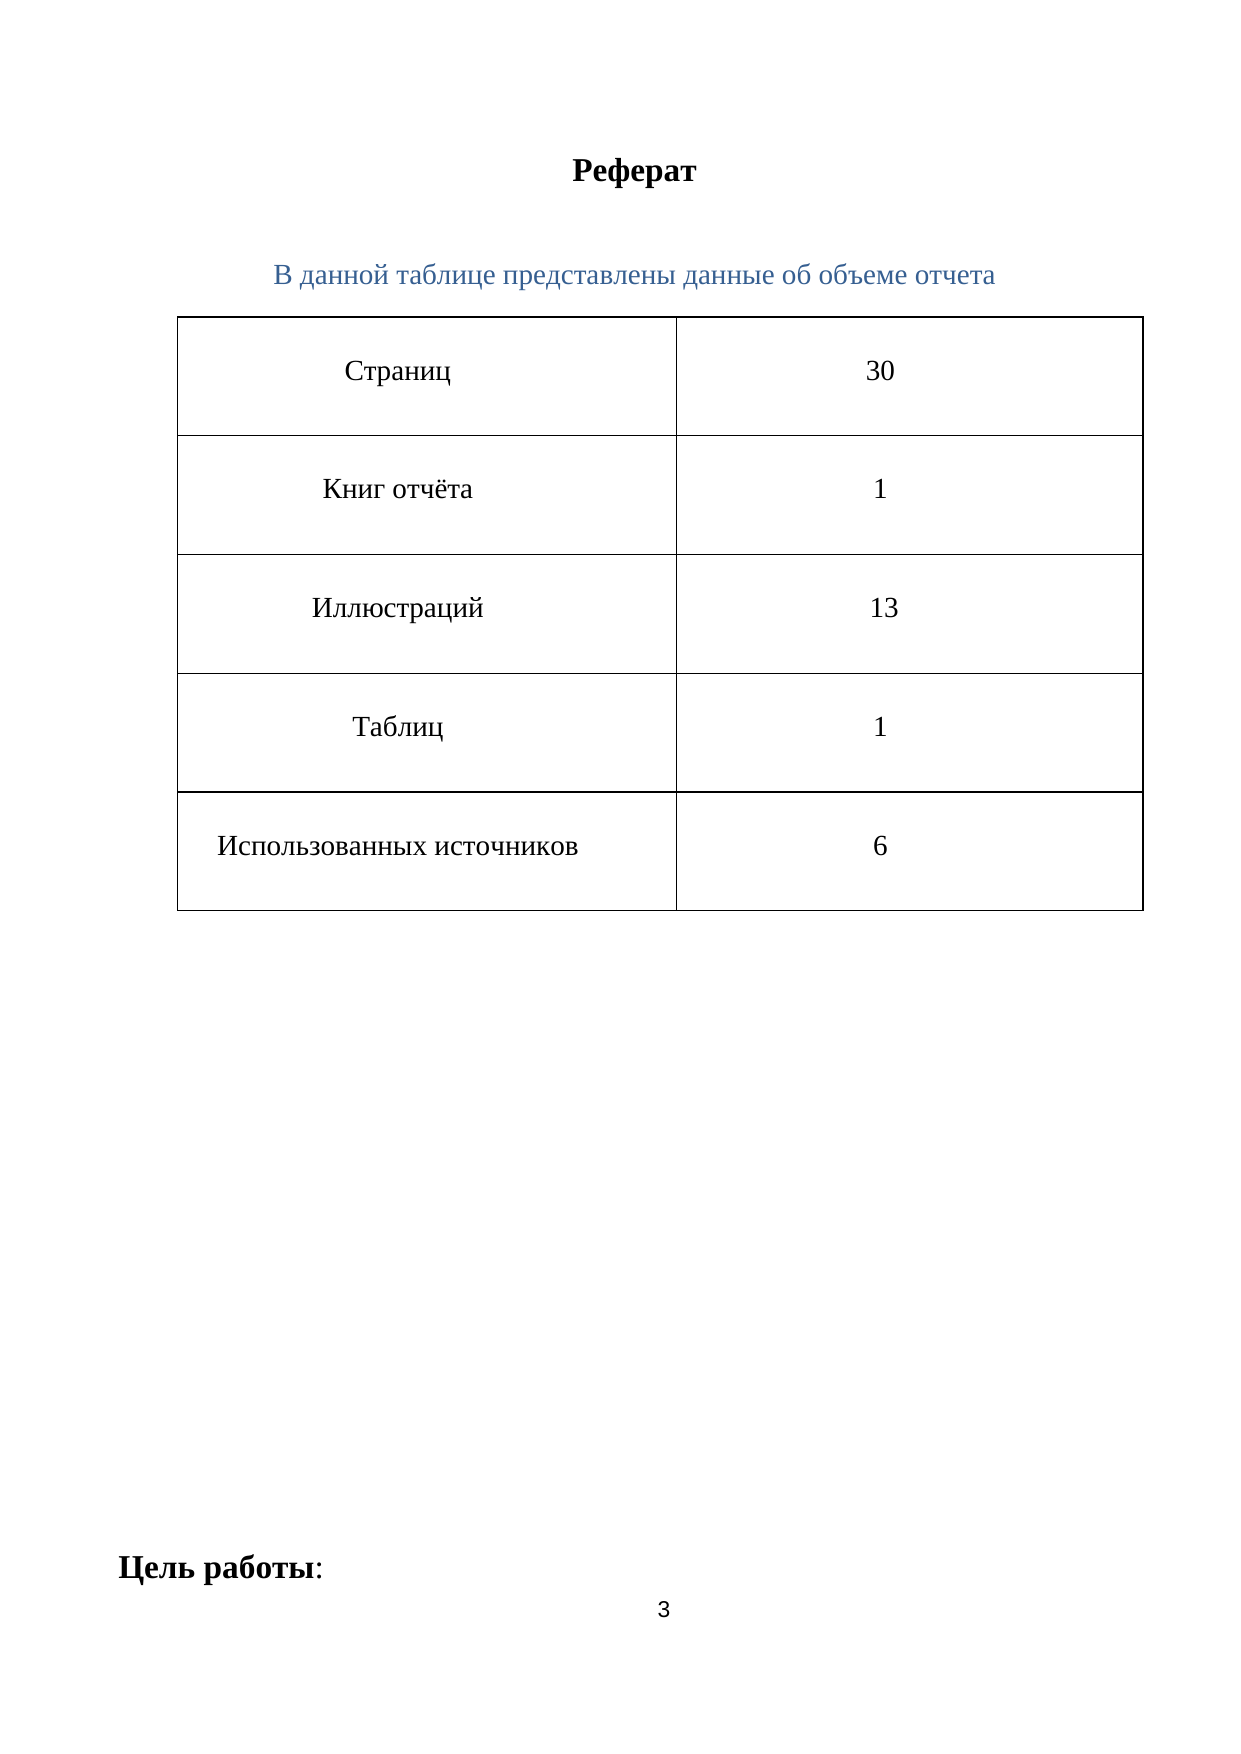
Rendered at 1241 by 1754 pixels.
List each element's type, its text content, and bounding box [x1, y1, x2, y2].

table_header 30 [677, 318, 1142, 435]
text Цель работы: [118, 1548, 1151, 1586]
table_cell Использованных источников [178, 793, 676, 910]
table_cell 1 [677, 436, 1142, 554]
table_cell Книг отчёта [178, 436, 676, 554]
table_cell Иллюстраций [178, 555, 676, 672]
table_cell Таблиц [178, 674, 676, 791]
table_cell 13 [677, 555, 1142, 672]
table_header Страниц [178, 318, 676, 435]
subtitle В данной таблице представлены данные об объеме отчета [118, 257, 1151, 291]
table_cell 1 [677, 674, 1142, 791]
table_cell 6 [677, 793, 1142, 910]
text Реферат [118, 150, 1151, 188]
